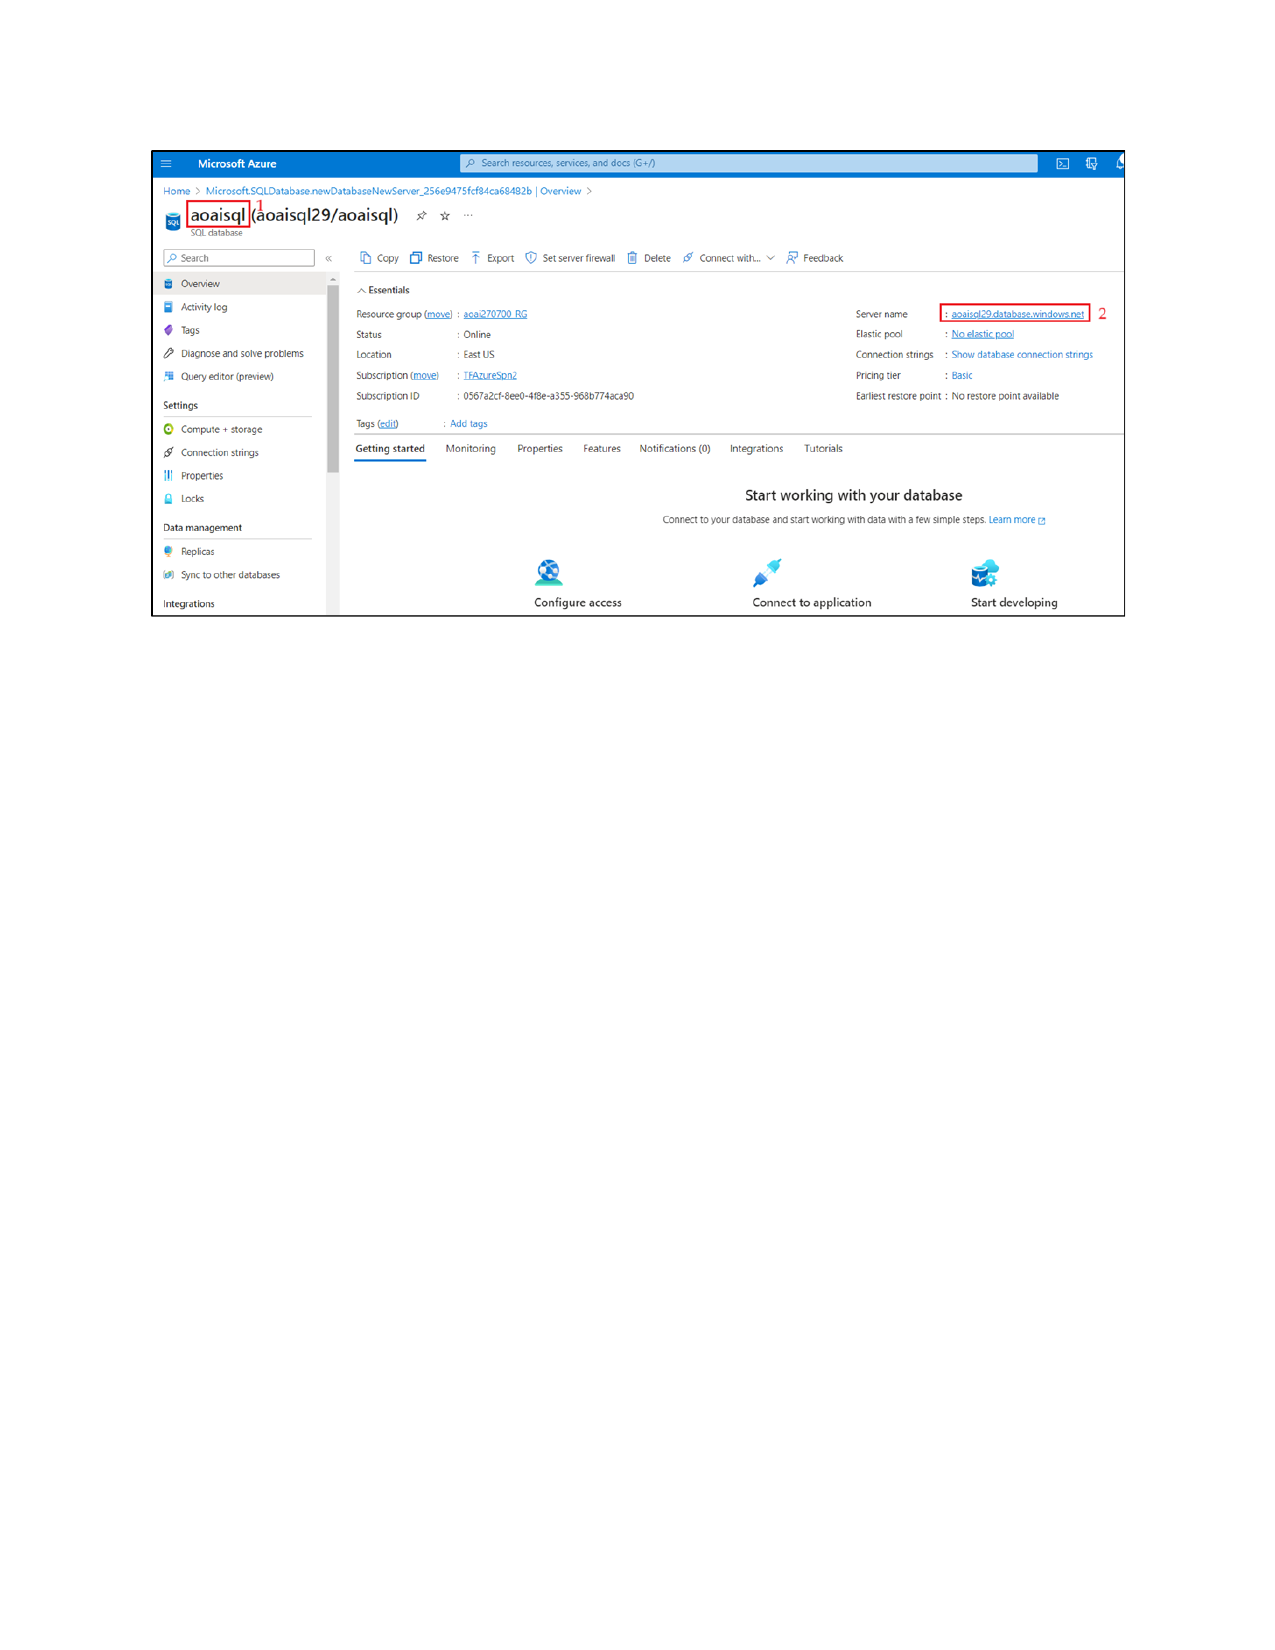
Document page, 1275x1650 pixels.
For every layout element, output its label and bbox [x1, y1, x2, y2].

picture [150, 150, 1125, 617]
